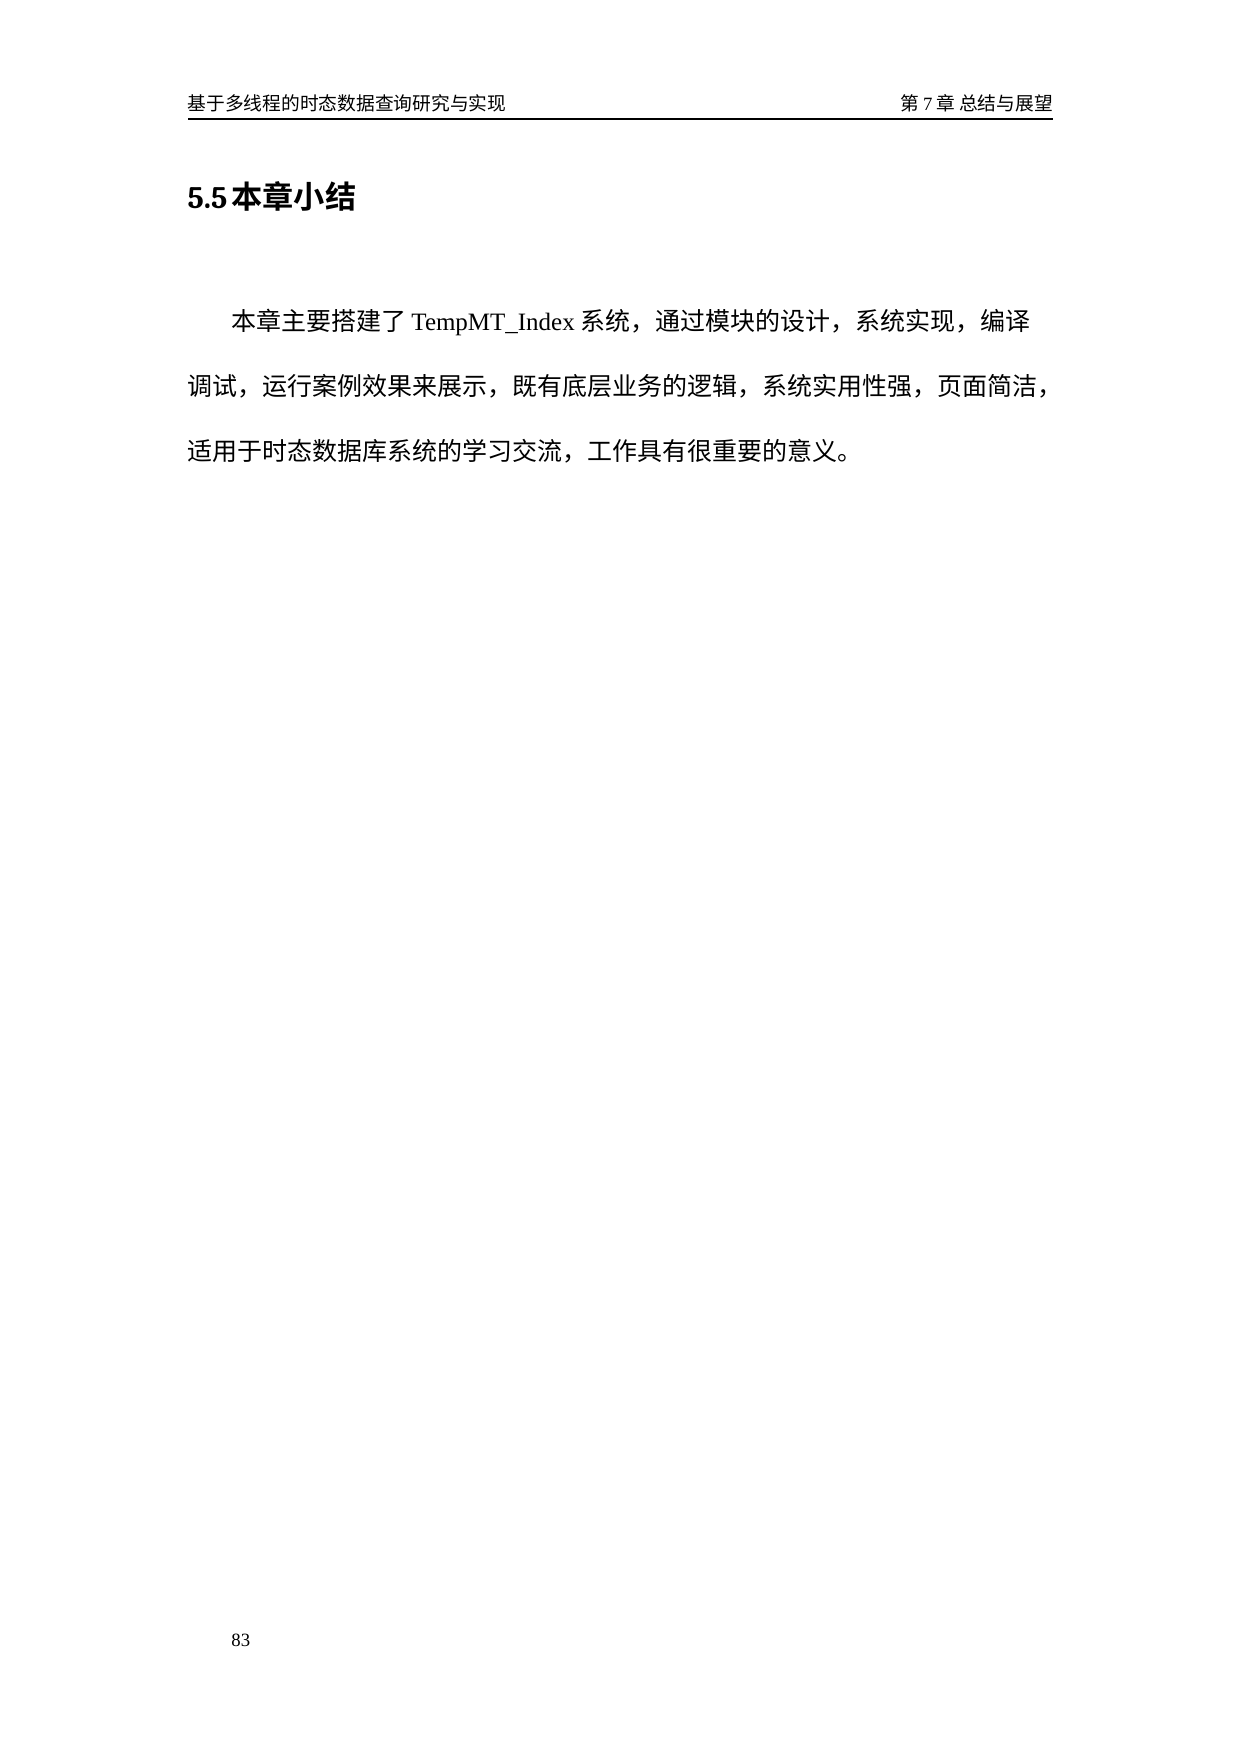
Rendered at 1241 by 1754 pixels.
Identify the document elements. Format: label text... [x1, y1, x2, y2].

text 本章主要搭建了TempMT_Index系统，通过模块的设计，系统实现，编译调试，运行案例效果来展示，既有底层业务的逻辑，系统实用性强，页面简洁，适用于时态数据库系统的学习交流，工作具有很重要的意义。 [187, 287, 1053, 482]
subtitle 本章小结 [187, 162, 1053, 227]
